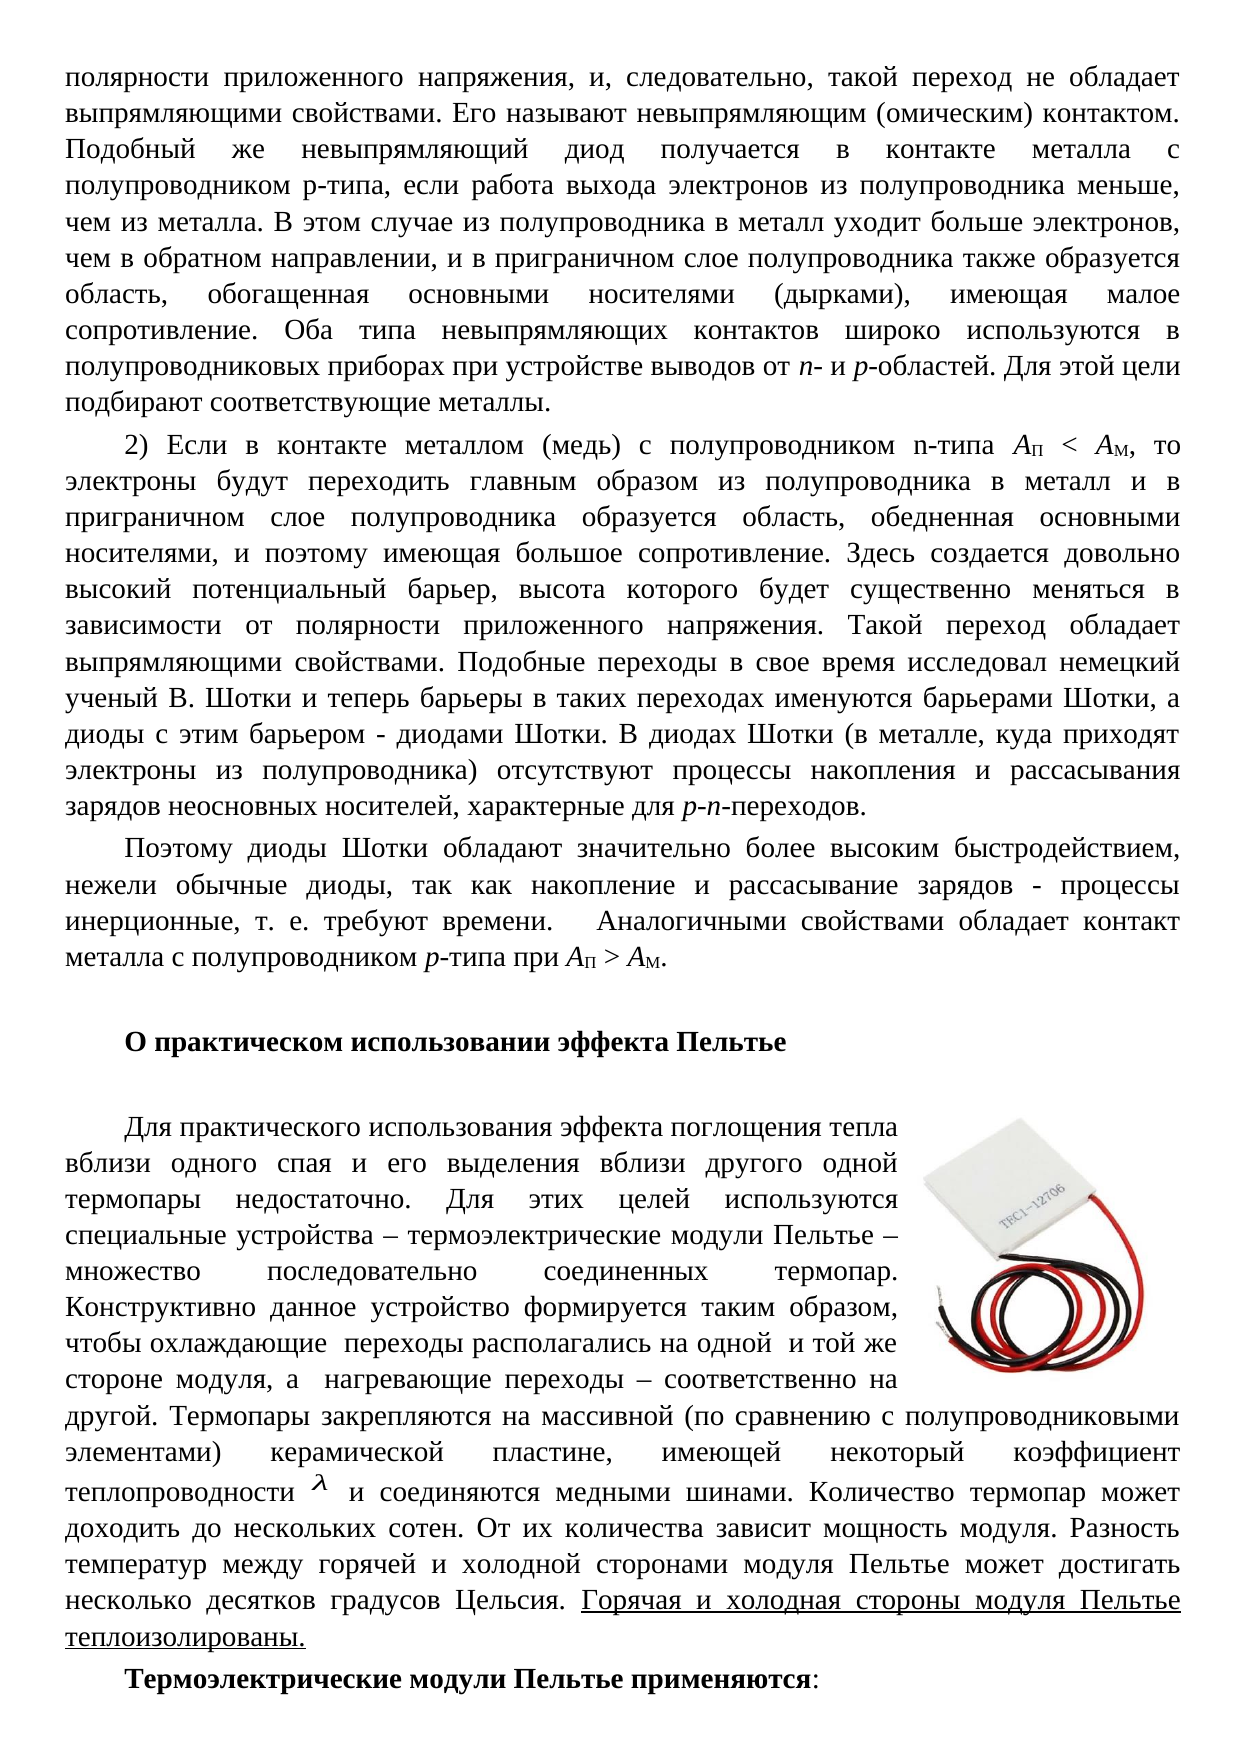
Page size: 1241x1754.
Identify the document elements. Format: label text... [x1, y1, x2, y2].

picture [917, 1109, 1156, 1383]
text Поэтому диоды Шотки обладают значительно более высоким быстродействием, нежели обычные диоды, так как накопление и рассасывание зарядов - процессы инерционные, т. е. требуют времени. Аналогичными свойствами обладает контакт металла с полупроводником p-типа при AП > AM. [65, 831, 1181, 973]
text О практическом использовании эффекта Пельтье [65, 1024, 1181, 1057]
text 2) Если в контакте металлом (медь) с полупроводником n-типа AП < AM, то электроны будут переходить главным образом из полупроводника в металл и в приграничном слое полупроводника образуется область, обедненная основными носителями, и поэтому имеющая большое сопротивление. Здесь создается довольно высокий потенциальный барьер, высота которого будет существенно меняться в зависимости от полярности приложенного напряжения. Такой переход обладает выпрямляющими свойствами. Подобные переходы в свое время исследовал немецкий ученый В. Шотки и теперь барьеры в таких переходах именуются барьерами Шотки, а диоды с этим барьером - диодами Шотки. В диодах Шотки (в металле, куда приходят электроны из полупроводника) отсутствуют процессы накопления и рассасывания зарядов неосновных носителей, характерные для p-n-переходов. [65, 427, 1181, 822]
text Для практического использования эффекта поглощения тепла вблизи одного спая и его выделения вблизи другого одной термопары недостаточно. Для этих целей используются специальные устройства – термоэлектрические модули Пельтье – множество последовательно соединенных термопар. Конструктивно данное устройство формируется таким образом, чтобы охлаждающие переходы располагались на одной и той же стороне модуля, а нагревающие переходы – соответственно на другой. Термопары закрепляются на массивной (по сравнению с полупроводниковыми элементами) керамической пластине, имеющей некоторый коэффициент теплопроводности и соединяются медными шинами. Количество термопар может доходить до нескольких сотен. От их количества зависит мощность модуля. Разность температур между горячей и холодной сторонами модуля Пельтье может достигать несколько десятков градусов Цельсия. Горячая и холодная стороны модуля Пельтье теплоизолированы. [65, 1109, 1181, 1652]
text Термоэлектрические модули Пельтье применяются: [65, 1661, 1181, 1694]
